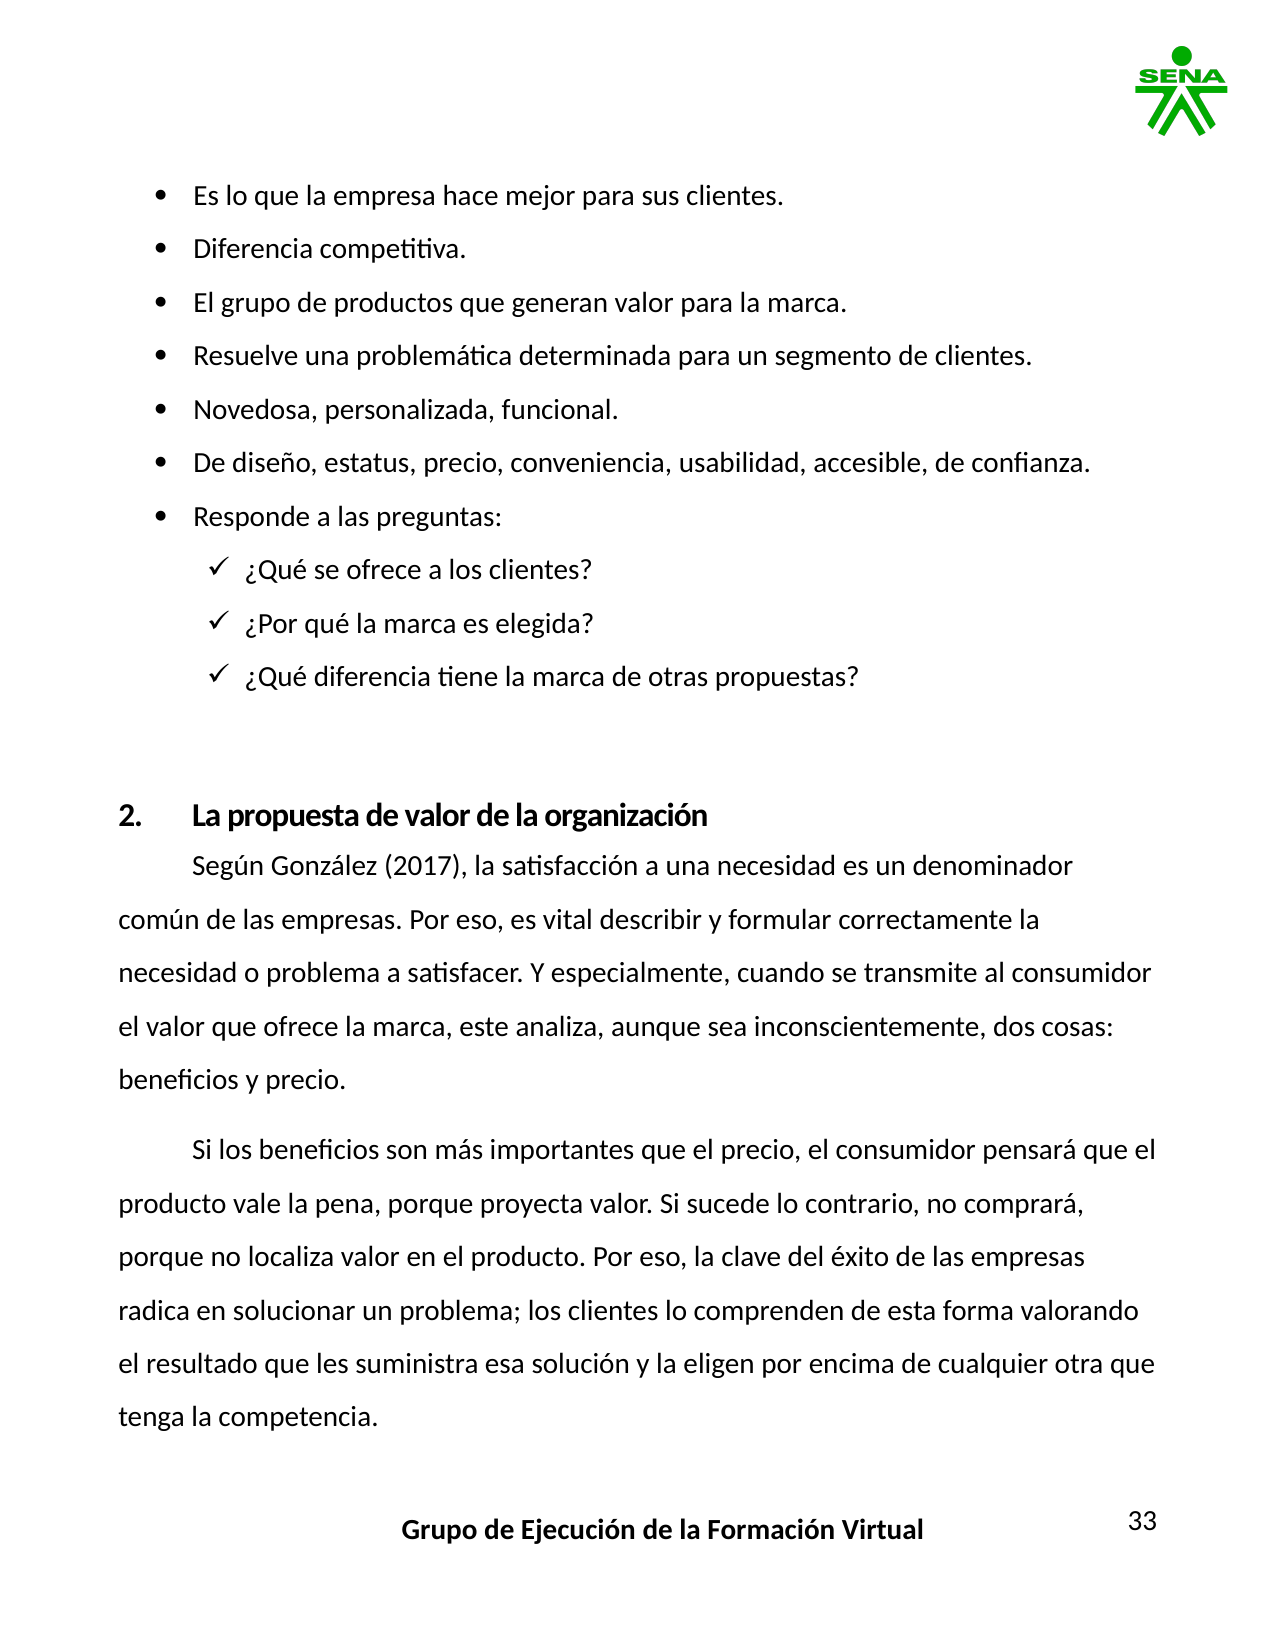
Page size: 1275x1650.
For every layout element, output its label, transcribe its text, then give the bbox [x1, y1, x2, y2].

list De diseño, estatus, precio, conveniencia, usabilidad, accesible, de confianza. [156, 444, 1157, 480]
list ¿Qué diferencia tiene la marca de otras propuestas? [207, 658, 1157, 694]
subtitle La propuesta de valor de la organización [118, 794, 1157, 835]
list El grupo de productos que generan valor para la marca. [156, 284, 1157, 320]
list Resuelve una problemática determinada para un segmento de clientes. [156, 337, 1157, 373]
text Si los beneficios son más importantes que el precio, el consumidor pensará que el producto vale la pena, porque proyecta valor. Si sucede lo contrario, no comprará, porque no localiza valor en el producto. Por eso, la clave del éxito de las empresas radica en solucionar un problema; los clientes lo comprenden de esta forma valorando el resultado que les suministra esa solución y la eligen por encima de cualquier otra que tenga la competencia. [118, 1131, 1157, 1434]
list ¿Qué se ofrece a los clientes? [207, 551, 1157, 587]
picture [1135, 46, 1228, 136]
text Según González (2017), la satisfacción a una necesidad es un denominador común de las empresas. Por eso, es vital describir y formular correctamente la necesidad o problema a satisfacer. Y especialmente, cuando se transmite al consumidor el valor que ofrece la marca, este analiza, aunque sea inconscientemente, dos cosas: beneficios y precio. [118, 847, 1157, 1097]
list Es lo que la empresa hace mejor para sus clientes. [156, 177, 1157, 213]
list Responde a las preguntas: [156, 498, 1157, 533]
list ¿Por qué la marca es elegida? [207, 605, 1157, 640]
list Novedosa, personalizada, funcional. [156, 391, 1157, 427]
list Diferencia competitiva. [156, 231, 1157, 266]
